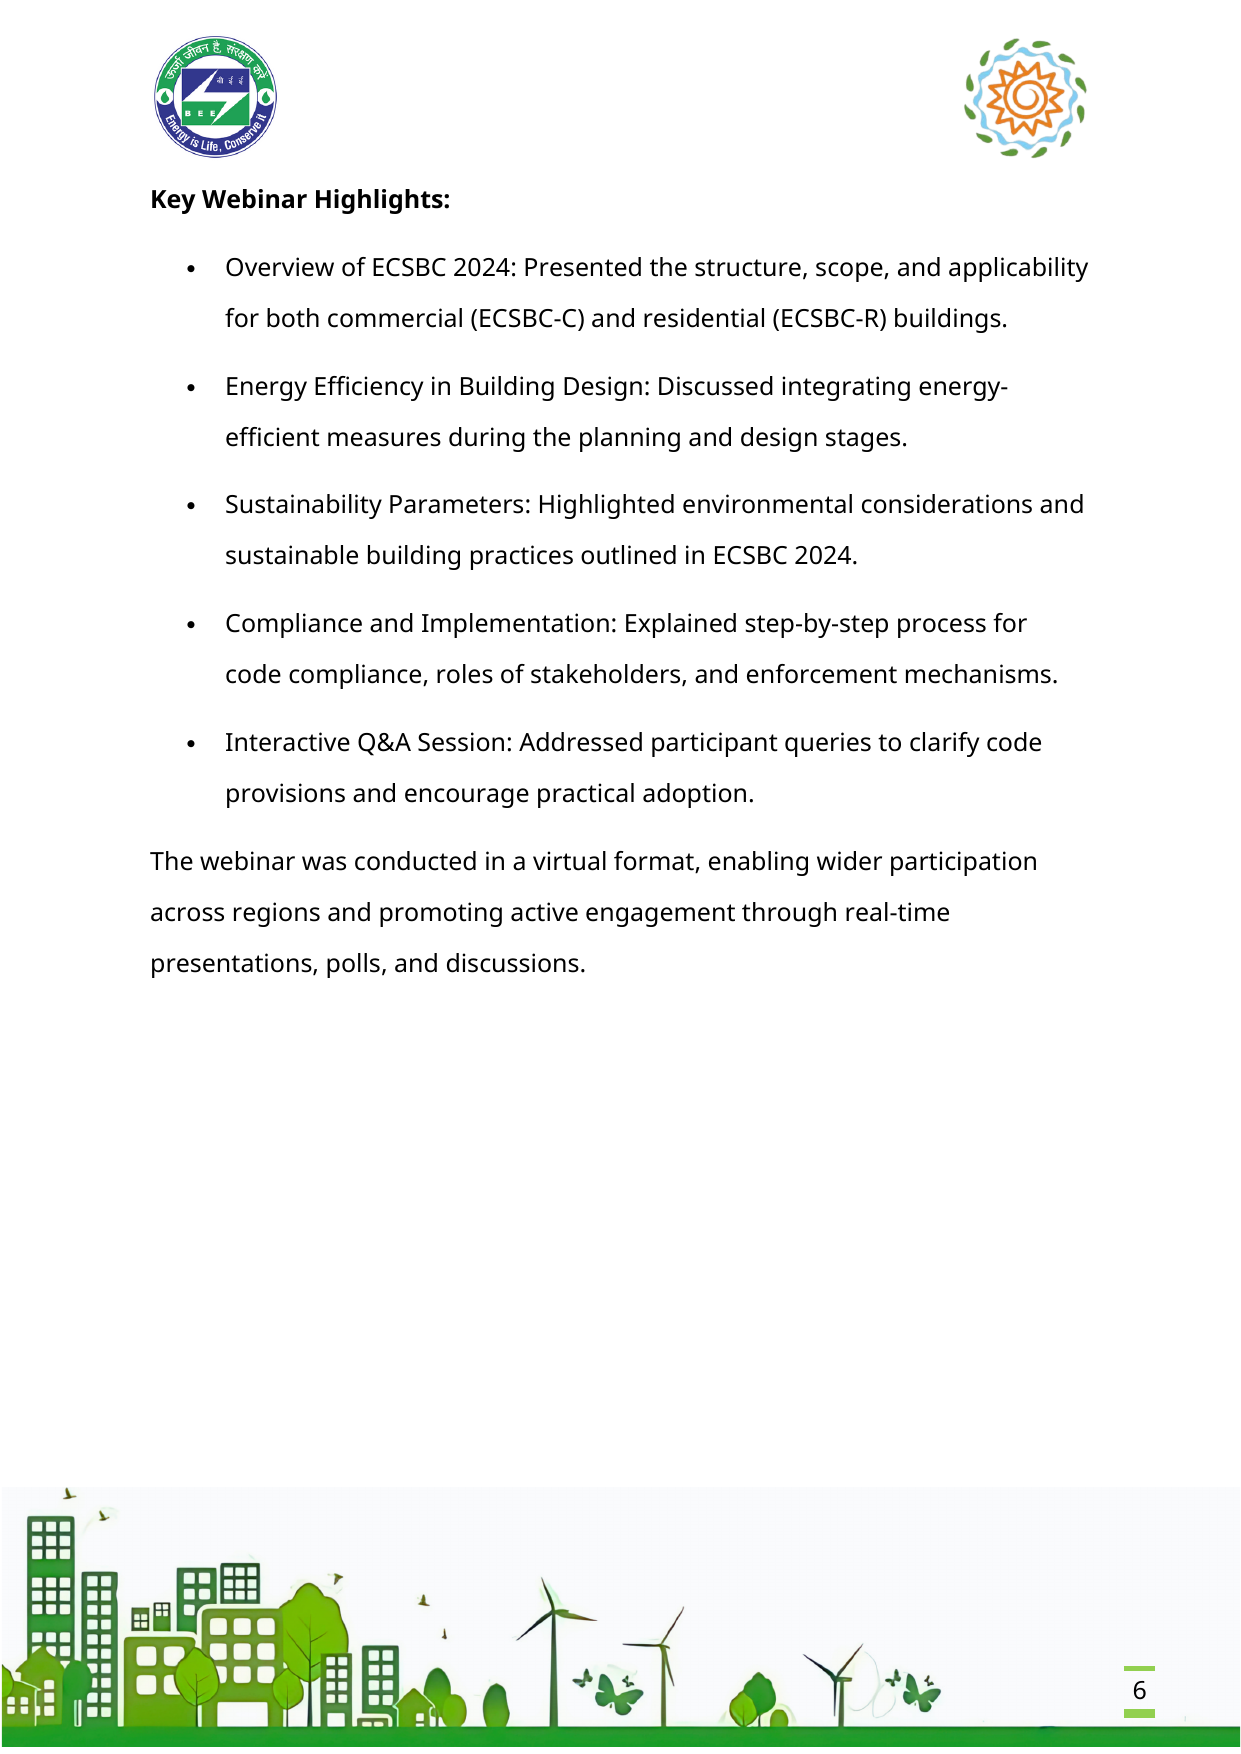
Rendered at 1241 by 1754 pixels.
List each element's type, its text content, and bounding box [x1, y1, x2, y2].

picture [150, 32, 280, 161]
list Overview of ECSBC 2024: Presented the structure, scope, and applicability for both commercial (ECSBC-C) and residential (ECSBC-R) buildings. [187, 249, 1090, 334]
list Compliance and Implementation: Explained step-by-step process for code compliance, roles of stakeholders, and enforcement mechanisms. [187, 606, 1090, 691]
picture [1, 1487, 1241, 1747]
list Energy Efficiency in Building Design: Discussed integrating energy-efficient measures during the planning and design stages. [187, 368, 1090, 453]
text Key Webinar Highlights: [150, 182, 1090, 216]
list Sustainability Parameters: Highlighted environmental considerations and sustainable building practices outlined in ECSBC 2024. [187, 487, 1090, 572]
list Interactive Q&A Session: Addressed participant queries to clarify code provisions and encourage practical adoption. [187, 724, 1090, 809]
text The webinar was conducted in a virtual format, enabling wider participation across regions and promoting active engagement through real-time presentations, polls, and discussions. [150, 843, 1090, 979]
picture [959, 35, 1091, 163]
